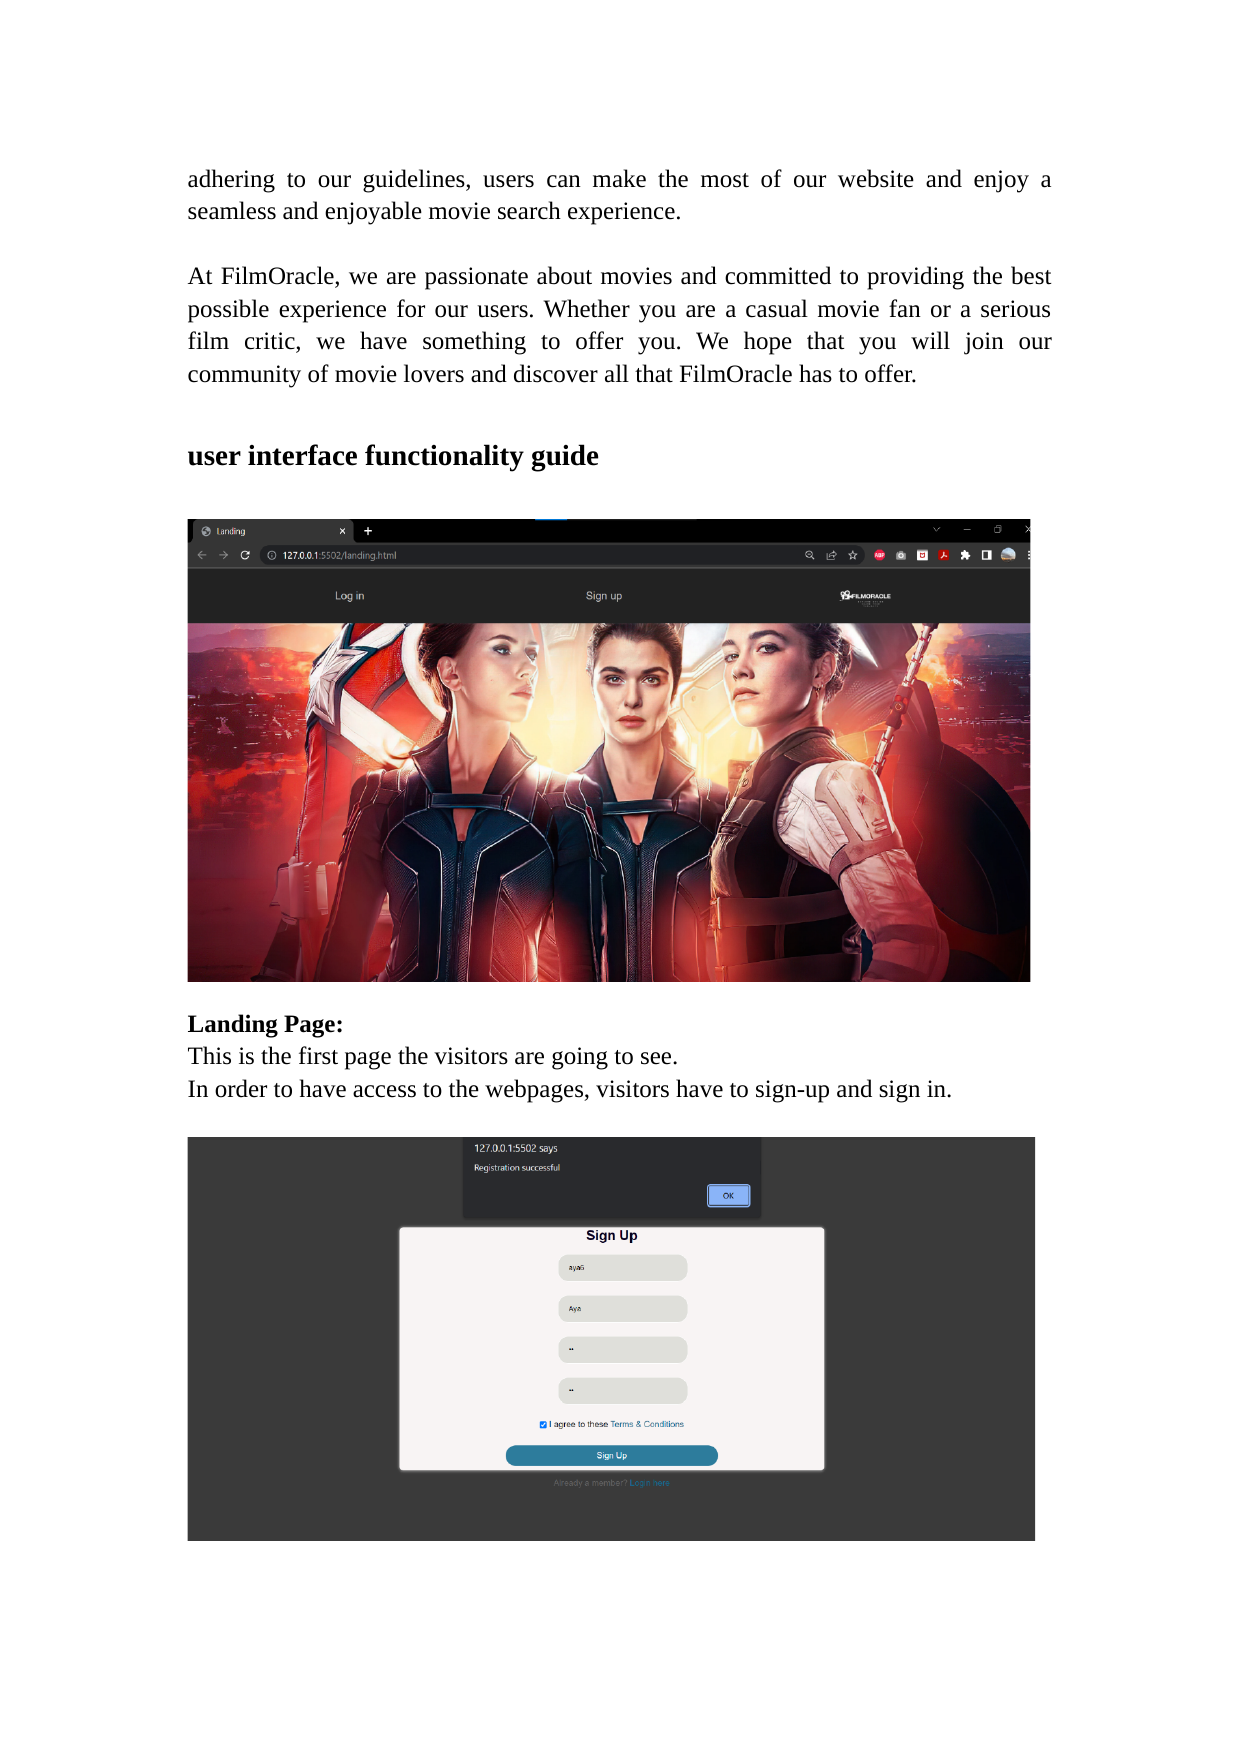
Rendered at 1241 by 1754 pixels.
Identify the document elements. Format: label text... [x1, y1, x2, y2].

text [187, 162, 1053, 227]
text user interface functionality guide [187, 422, 1053, 487]
text In order to have access to the webpages, visitors have to sign-up and sign in. [187, 1072, 1053, 1104]
picture [187, 519, 1031, 982]
text At FilmOracle, we are passionate about movies and committed to providing the best possible experience for our users. Whether you are a casual movie fan or a serious film critic, we have something to offer you. We hope that you will join our community of movie lovers and discover all that FilmOracle has to offer. [187, 259, 1053, 389]
picture [187, 1137, 1035, 1541]
